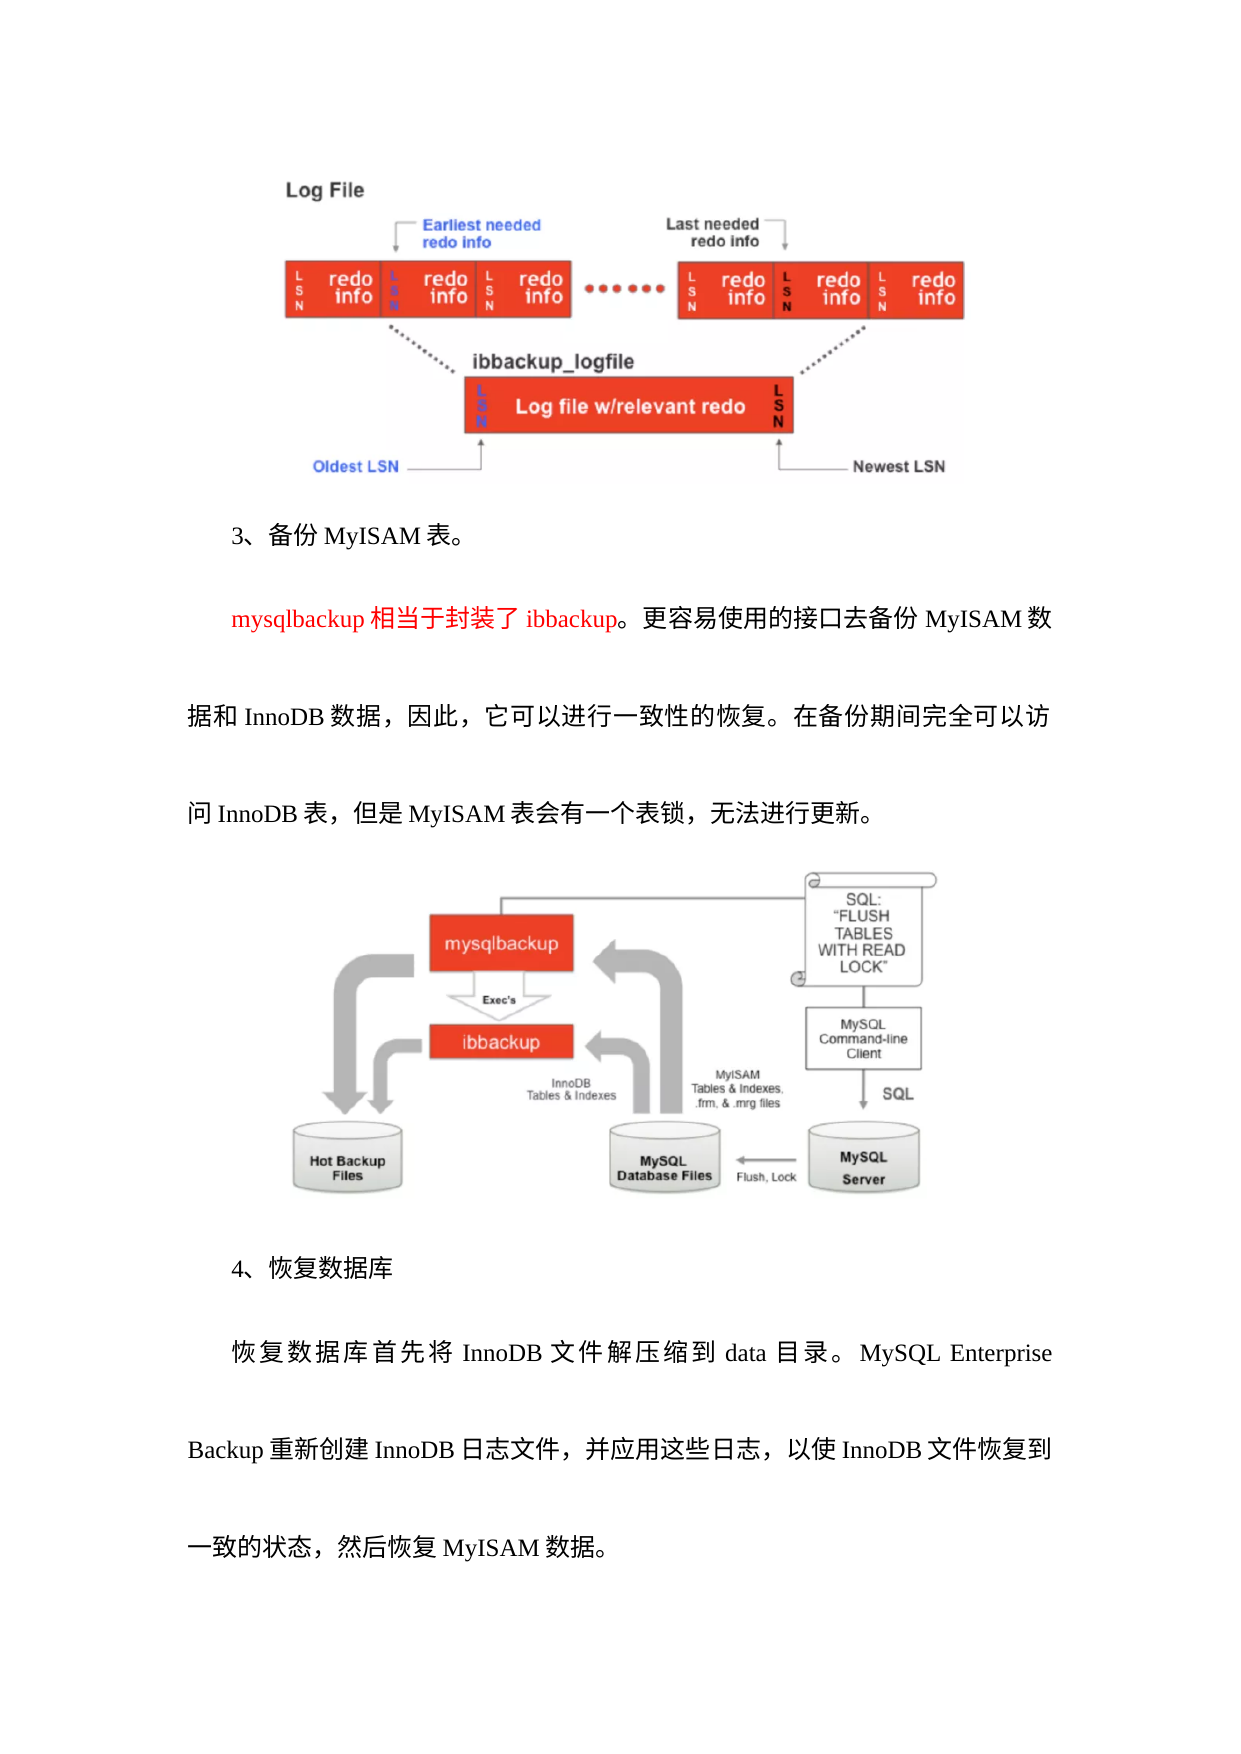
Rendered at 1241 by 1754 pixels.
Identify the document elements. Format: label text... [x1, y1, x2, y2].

text 恢复数据库首先将InnoDB文件解压缩到data目录。MySQL Enterprise Backup重新创建InnoDB日志文件，并应用这些日志，以使InnoDB文件恢复到一致的状态，然后恢复MyISAM数据。 [187, 1318, 1053, 1578]
picture [243, 162, 997, 484]
text 4、恢复数据库 [187, 1234, 1053, 1299]
text mysqlbackup相当于封装了ibbackup。更容易使用的接口去备份MyISAM数据和InnoDB数据，因此，它可以进行一致性的恢复。在备份期间完全可以访问InnoDB表，但是MyISAM表会有一个表锁，无法进行更新。 [187, 584, 1053, 844]
text 3、备份MyISAM表。 [187, 501, 1053, 566]
picture [269, 862, 971, 1216]
